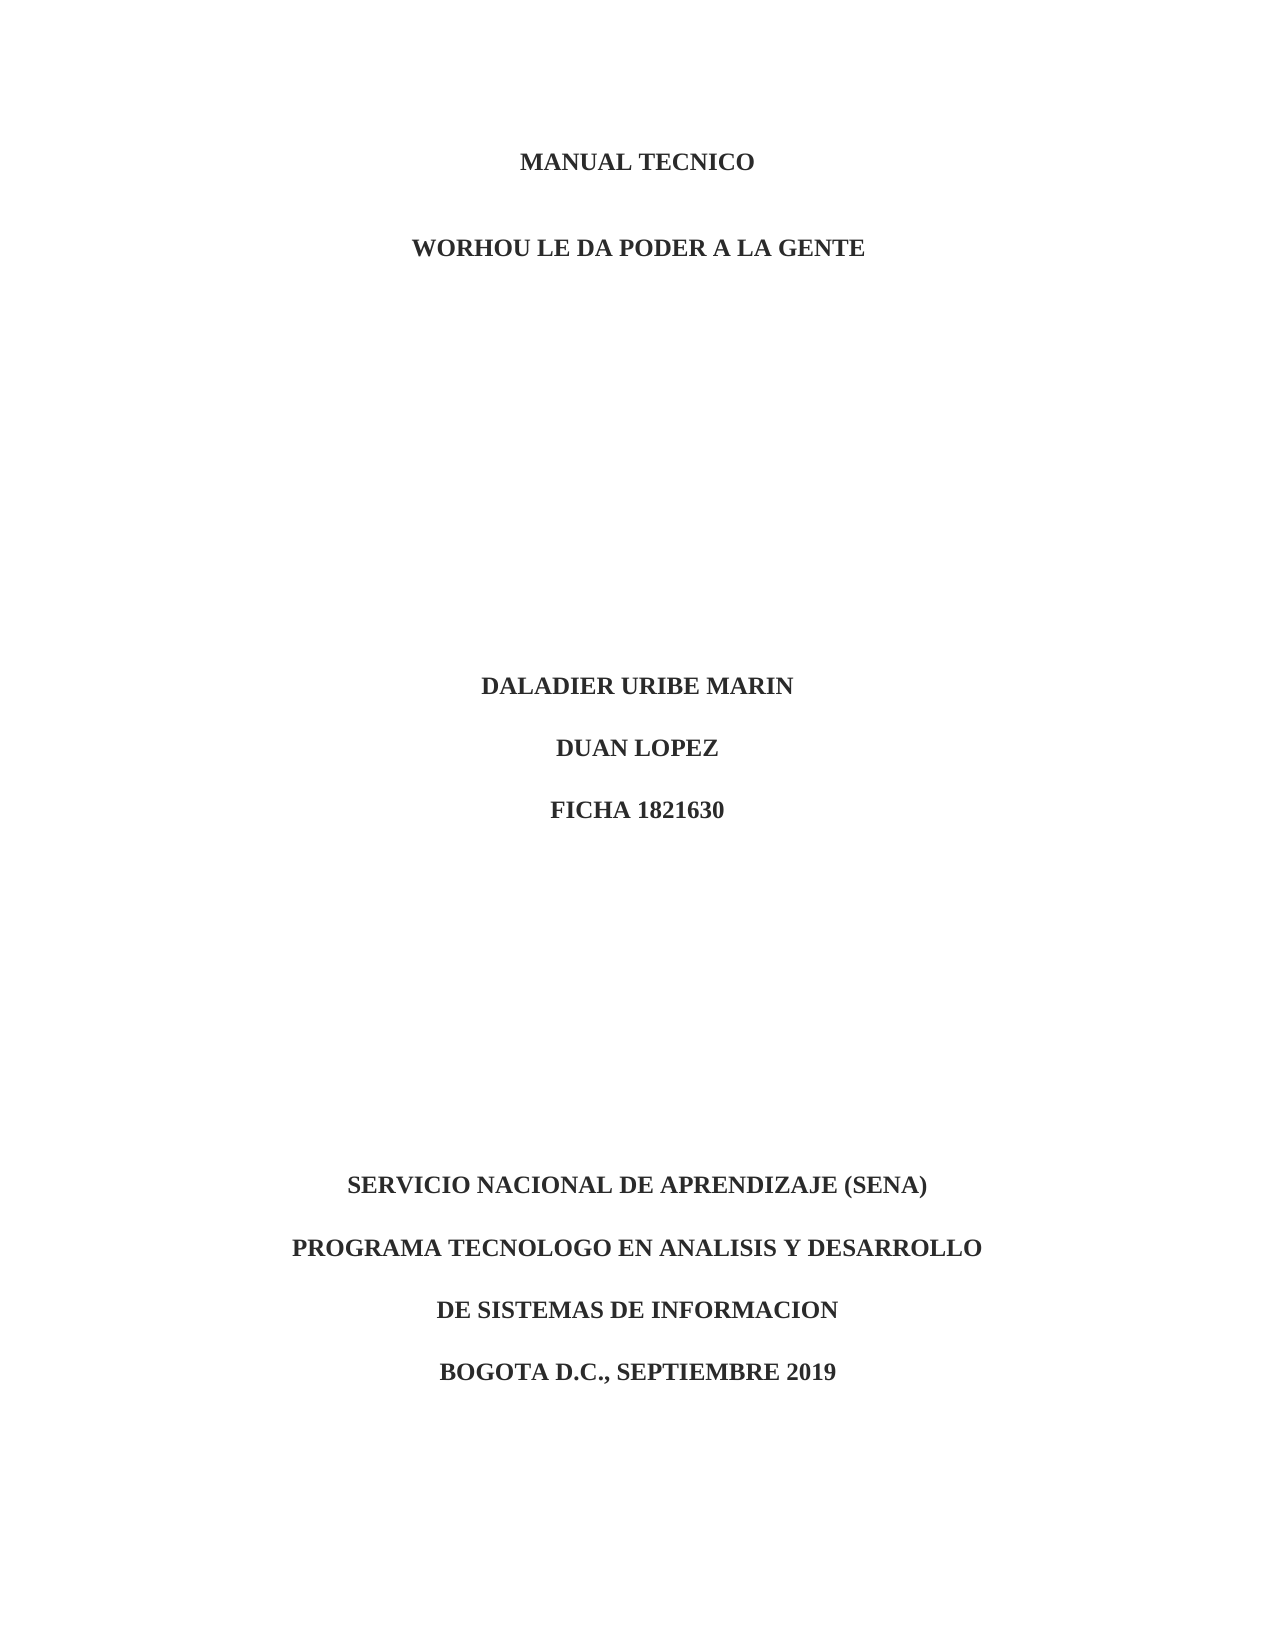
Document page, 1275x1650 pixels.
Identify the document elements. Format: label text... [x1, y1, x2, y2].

text PROGRAMA TECNOLOGO EN ANALISIS Y DESARROLLO DE SISTEMAS DE INFORMACION [285, 1233, 989, 1324]
text FICHA 1821630 [393, 795, 881, 824]
text WORHOU LE DA PODER A LA GENTE [154, 233, 1123, 262]
text SERVICIO NACIONAL DE APRENDIZAJE (SENA) [285, 1170, 989, 1199]
text DUAN LOPEZ [393, 733, 881, 762]
text BOGOTA D.C., SEPTIEMBRE 2019 [213, 1358, 1062, 1386]
text DALADIER URIBE MARIN [393, 671, 881, 699]
subtitle MANUAL TECNICO [213, 147, 1061, 176]
